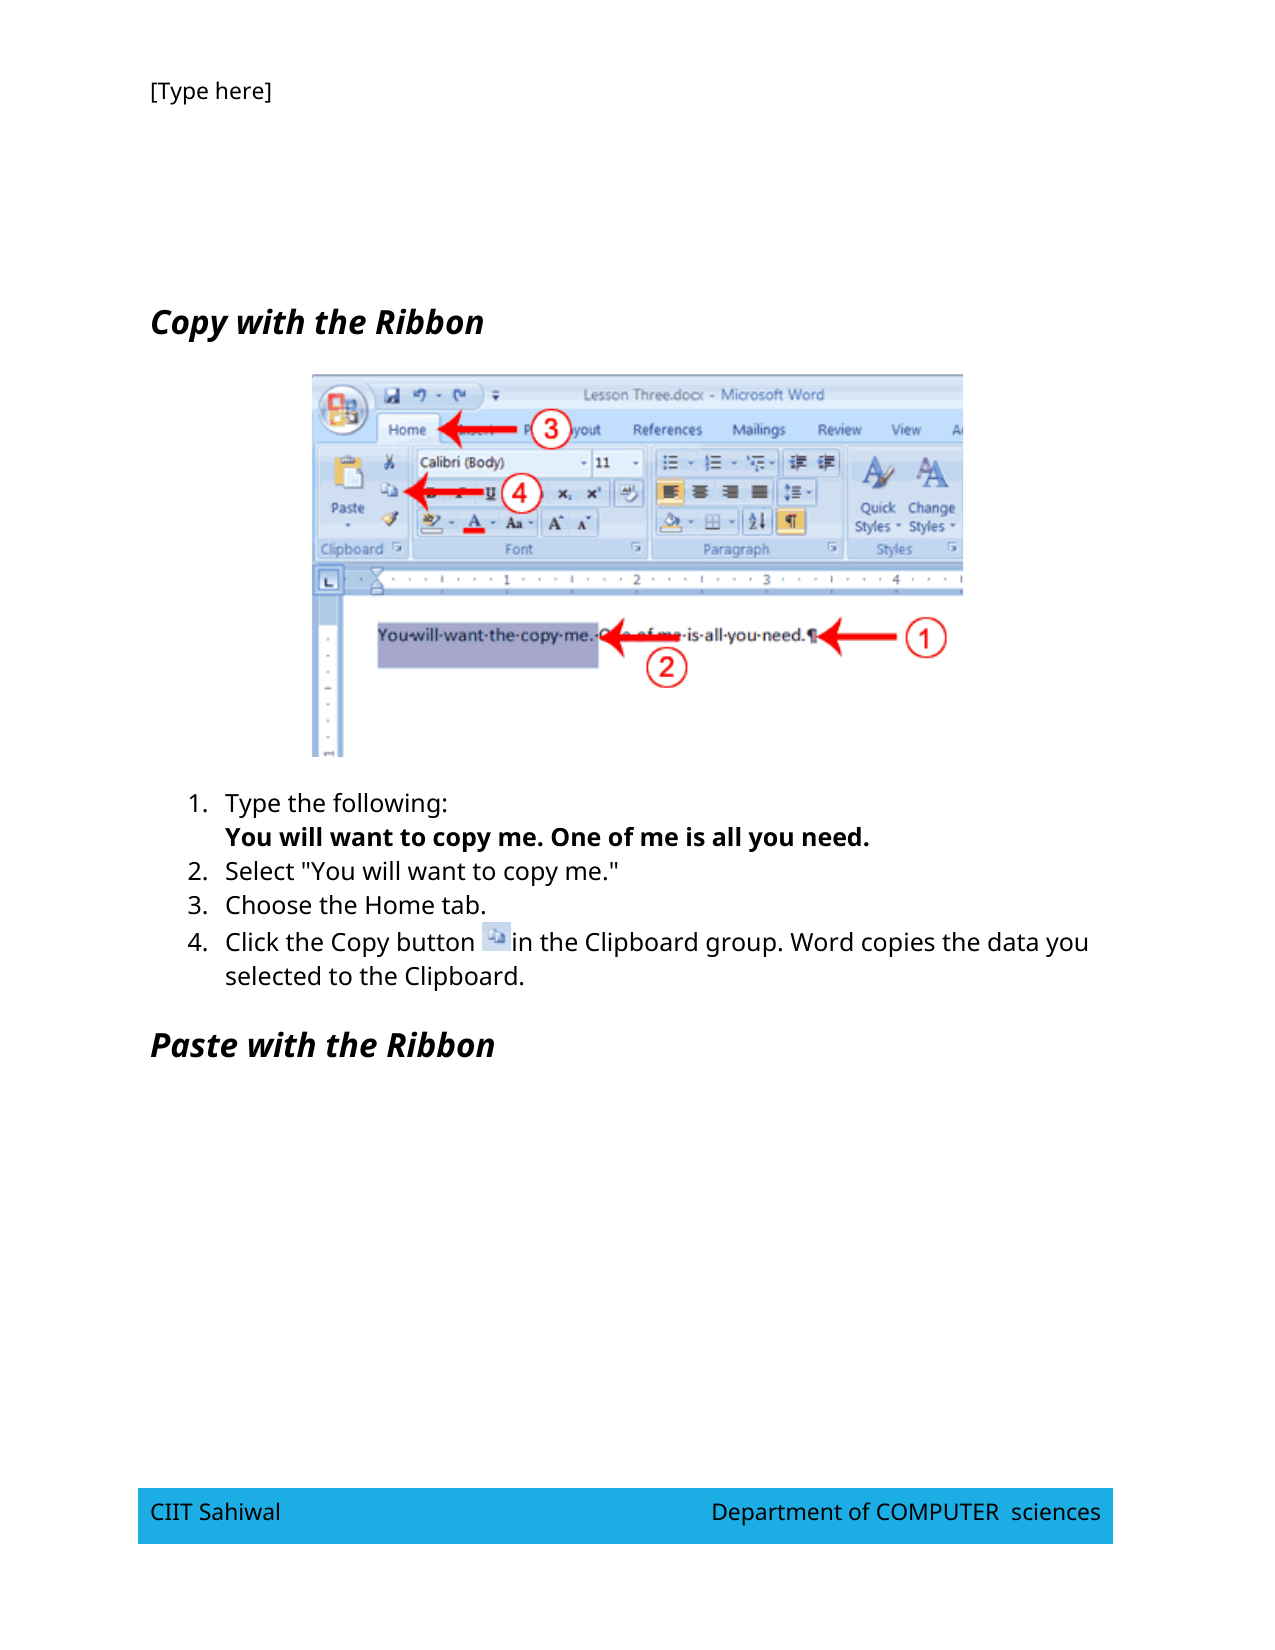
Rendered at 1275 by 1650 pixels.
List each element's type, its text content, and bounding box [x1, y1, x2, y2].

list Select "You will want to copy me." [187, 854, 1125, 888]
picture [311, 373, 964, 757]
text Paste with the Ribbon [150, 1022, 1125, 1067]
picture [482, 922, 512, 951]
text Copy with the Ribbon [150, 299, 1125, 344]
list Choose the Home tab. [187, 888, 1125, 922]
list Click the Copy button in the Clipboard group. Word copies the data you selected to the Clipboard. [187, 922, 1125, 992]
list Type the following: You will want to copy me. One of me is all you need. [187, 786, 1125, 854]
